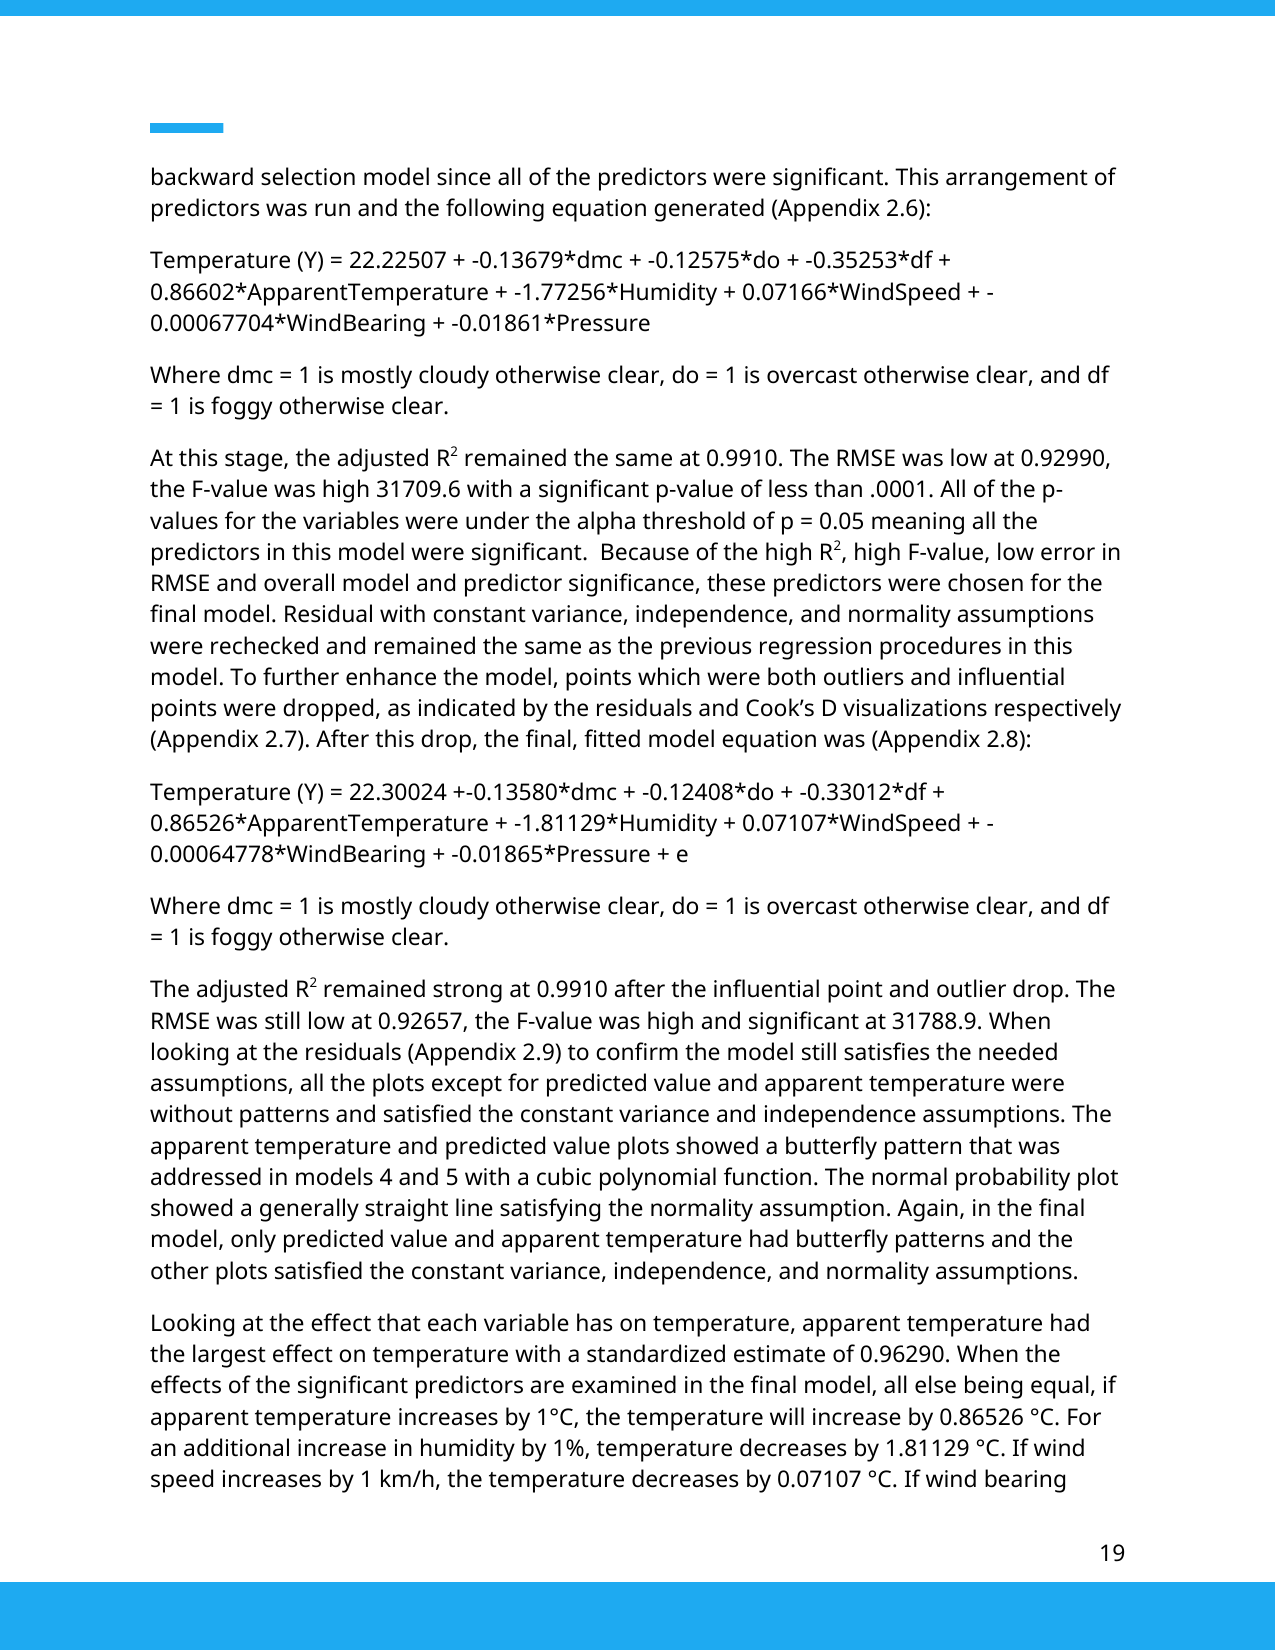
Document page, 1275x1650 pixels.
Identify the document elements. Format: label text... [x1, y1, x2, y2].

text At this stage, the adjusted R2 remained the same at 0.9910. The RMSE was low at 0.92990, the F-value was high 31709.6 with a significant p-value of less than .0001. All of the p-values for the variables were under the alpha threshold of p = 0.05 meaning all the predictors in this model were significant. Because of the high R2, high F-value, low error in RMSE and overall model and predictor significance, these predictors were chosen for the final model. Residual with constant variance, independence, and normality assumptions were rechecked and remained the same as the previous regression procedures in this model. To further enhance the model, points which were both outliers and influential points were dropped, as indicated by the residuals and Cook’s D visualizations respectively (Appendix 2.7). After this drop, the final, fitted model equation was (Appendix 2.8): [150, 442, 1125, 754]
picture [150, 123, 224, 133]
picture [0, 1582, 1275, 1650]
text Temperature (Y) = 22.30024 +-0.13580*dmc + -0.12408*do + -0.33012*df + 0.86526*ApparentTemperature + -1.81129*Humidity + 0.07107*WindSpeed + -0.00064778*WindBearing + -0.01865*Pressure + e [150, 775, 1125, 869]
text Where dmc = 1 is mostly cloudy otherwise clear, do = 1 is overcast otherwise clear, and df = 1 is foggy otherwise clear. [150, 890, 1125, 952]
text The adjusted R2 remained strong at 0.9910 after the influential point and outlier drop. The RMSE was still low at 0.92657, the F-value was high and significant at 31788.9. When looking at the residuals (Appendix 2.9) to confirm the model still satisfies the needed assumptions, all the plots except for predicted value and apparent temperature were without patterns and satisfied the constant variance and independence assumptions. The apparent temperature and predicted value plots showed a butterfly pattern that was addressed in models 4 and 5 with a cubic polynomial function. The normal probability plot showed a generally straight line satisfying the normality assumption. Again, in the final model, only predicted value and apparent temperature had butterfly patterns and the other plots satisfied the constant variance, independence, and normality assumptions. [150, 973, 1125, 1286]
text Where dmc = 1 is mostly cloudy otherwise clear, do = 1 is overcast otherwise clear, and df = 1 is foggy otherwise clear. [150, 359, 1125, 421]
picture [0, 0, 1275, 16]
text Temperature (Y) = 22.22507 + -0.13679*dmc + -0.12575*do + -0.35253*df + 0.86602*ApparentTemperature + -1.77256*Humidity + 0.07166*WindSpeed + -0.00067704*WindBearing + -0.01861*Pressure [150, 244, 1125, 338]
